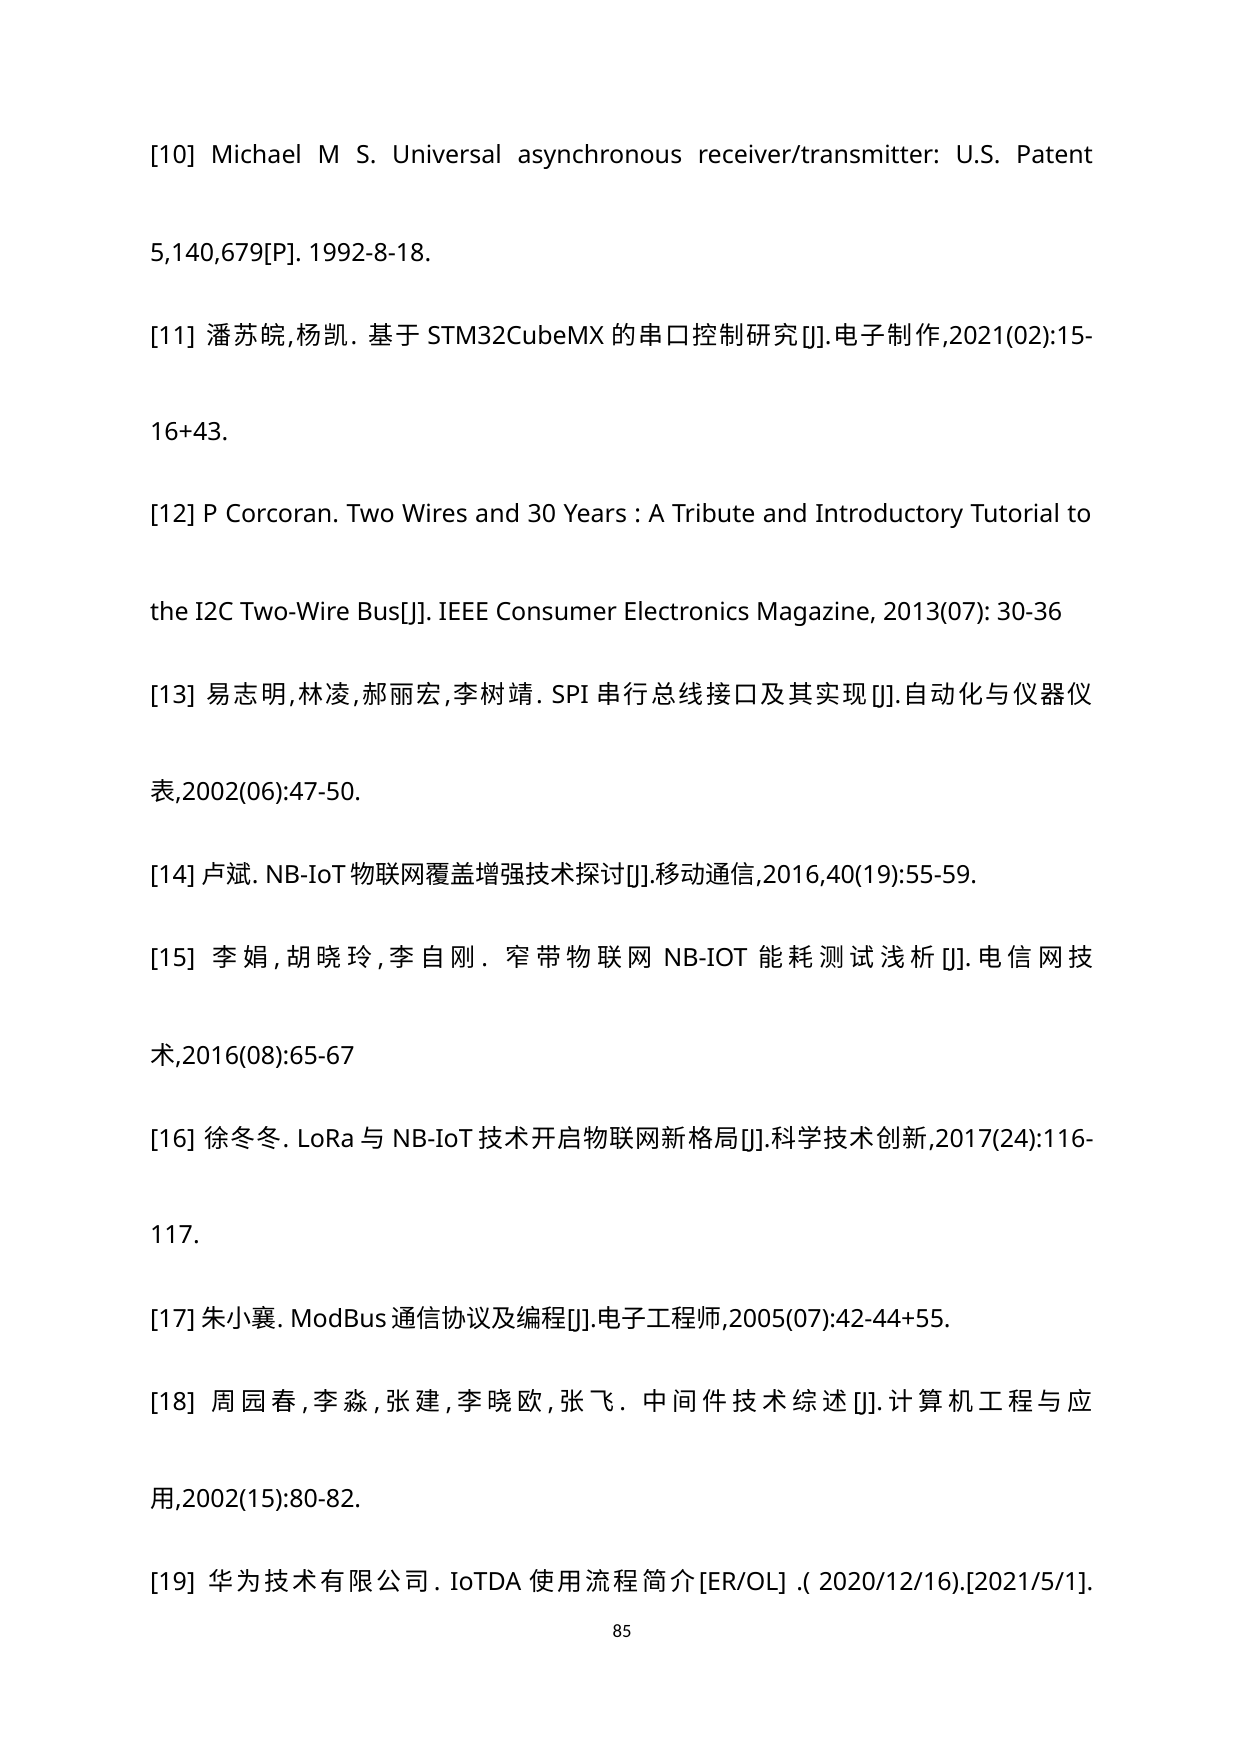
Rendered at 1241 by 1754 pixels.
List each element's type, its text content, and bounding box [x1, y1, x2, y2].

text [14] 卢斌. NB-IoT物联网覆盖增强技术探讨[J].移动通信,2016,40(19):55-59. [150, 840, 1094, 905]
text [15] 李娟,胡晓玲,李自刚. 窄带物联网NB-IOT能耗测试浅析[J].电信网技术,2016(08):65-67 [150, 923, 1094, 1086]
text [12] P Corcoran. Two Wires and 30 Years : A Tribute and Introductory Tutorial to the I2C Two-Wire Bus[J]. IEEE Consumer Electronics Magazine, 2013(07): 30-36 [150, 480, 1094, 643]
text [11] 潘苏皖,杨凯. 基于STM32CubeMX的串口控制研究[J].电子制作,2021(02):15-16+43. [150, 301, 1094, 463]
text [18] 周园春,李淼,张建,李晓欧,张飞. 中间件技术综述[J].计算机工程与应用,2002(15):80-82. [150, 1367, 1094, 1529]
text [150, 1547, 1094, 1612]
text [13] 易志明,林凌,郝丽宏,李树靖. SPI串行总线接口及其实现[J].自动化与仪器仪表,2002(06):47-50. [150, 660, 1094, 822]
text [17] 朱小襄. ModBus通信协议及编程[J].电子工程师,2005(07):42-44+55. [150, 1284, 1094, 1349]
text [16] 徐冬冬. LoRa与NB-IoT技术开启物联网新格局[J].科学技术创新,2017(24):116-117. [150, 1104, 1094, 1267]
text [10] Michael M S. Universal asynchronous receiver/transmitter: U.S. Patent 5,140,679[P]. 1992-8-18. [150, 121, 1094, 284]
